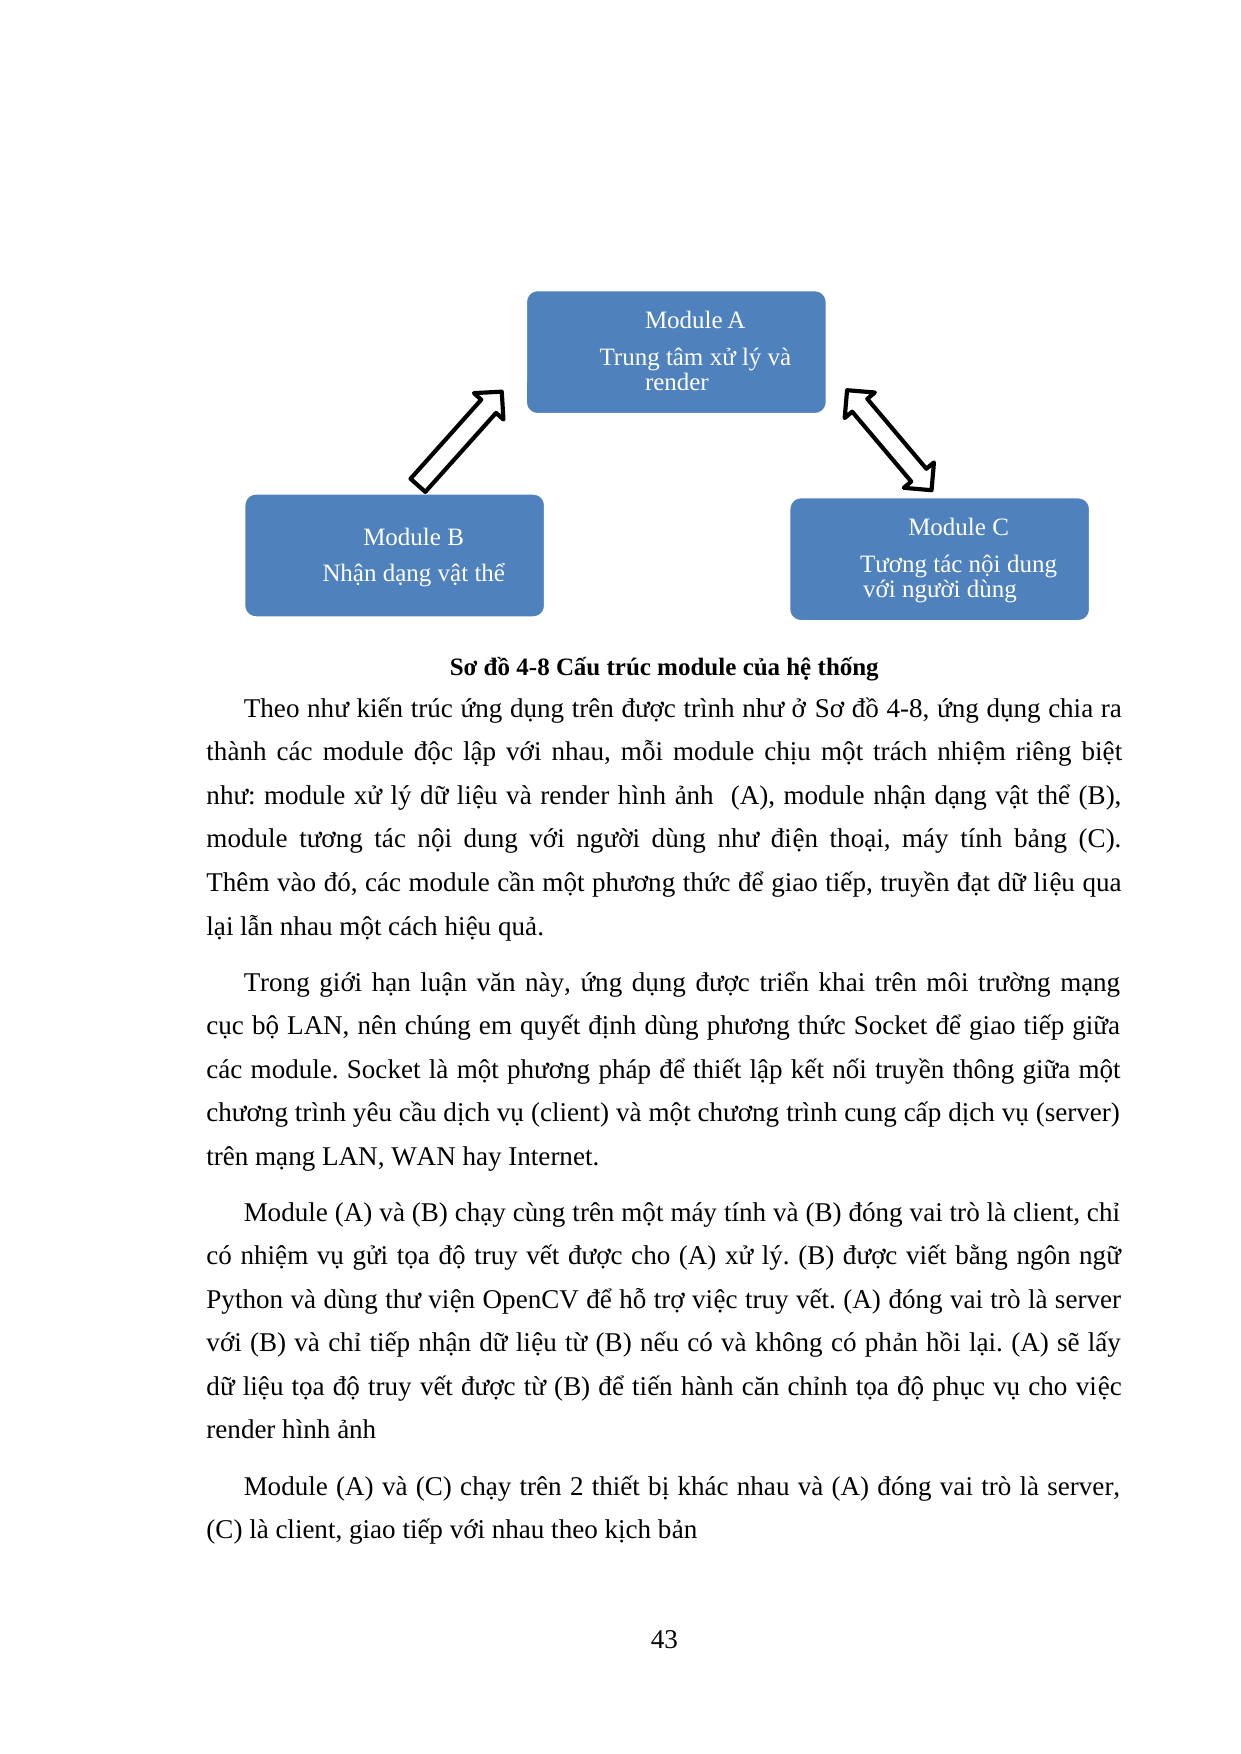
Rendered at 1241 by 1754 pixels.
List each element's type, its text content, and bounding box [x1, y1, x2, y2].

text Module (A) và (B) chạy cùng trên một máy tính và (B) đóng vai trò là client, chỉ có nhiệm vụ gửi tọa độ truy vết được cho (A) xử lý. (B) được viết bằng ngôn ngữ Python và dùng thư viện OpenCV để hỗ trợ việc truy vết. (A) đóng vai trò là server với (B) và chỉ tiếp nhận dữ liệu từ (B) nếu có và không có phản hồi lại. (A) sẽ lấy dữ liệu tọa độ truy vết được từ (B) để tiến hành căn chỉnh tọa độ phục vụ cho việc render hình ảnh [206, 1196, 1122, 1445]
text Module (A) và (C) chạy trên 2 thiết bị khác nhau và (A) đóng vai trò là server, (C) là client, giao tiếp với nhau theo kịch bản [206, 1469, 1122, 1544]
text Trong giới hạn luận văn này, ứng dụng được triển khai trên môi trường mạng cục bộ LAN, nên chúng em quyết định dùng phương thức Socket để giao tiếp giữa các module. Socket là một phương pháp để thiết lập kết nối truyền thông giữa một chương trình yêu cầu dịch vụ (client) và một chương trình cung cấp dịch vụ (server) trên mạng LAN, WAN hay Internet. [206, 966, 1122, 1171]
